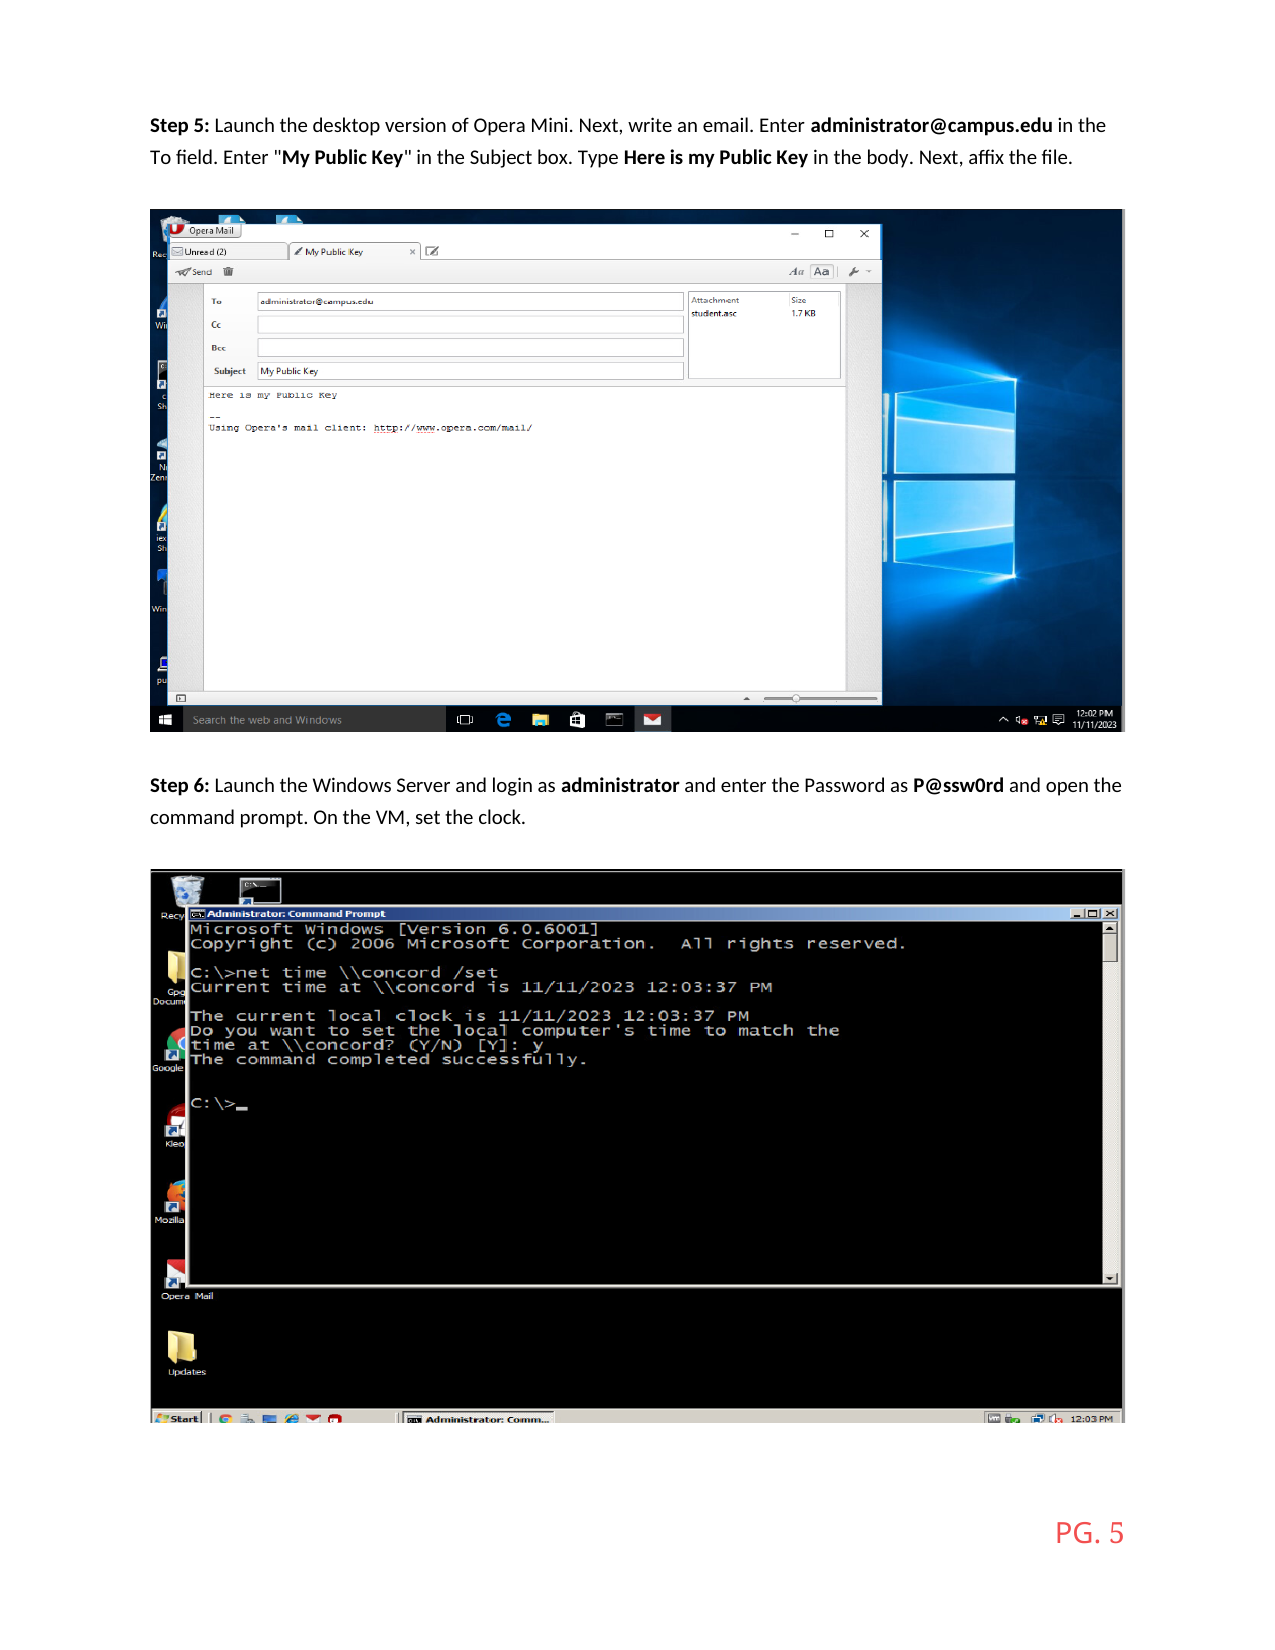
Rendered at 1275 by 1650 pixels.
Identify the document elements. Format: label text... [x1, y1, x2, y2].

text Step 6: Launch the Windows Server and login as administrator and enter the Password as P@ssw0rd and open the command prompt. On the VM, set the clock. [150, 772, 1125, 829]
text Step 5: Launch the desktop version of Opera Mini. Next, write an email. Enter administrator@campus.edu in the To field. Enter "My Public Key" in the Subject box. Type Here is my Public Key in the body. Next, affix the file. [150, 112, 1125, 170]
picture [150, 209, 1125, 732]
picture [150, 869, 1125, 1423]
